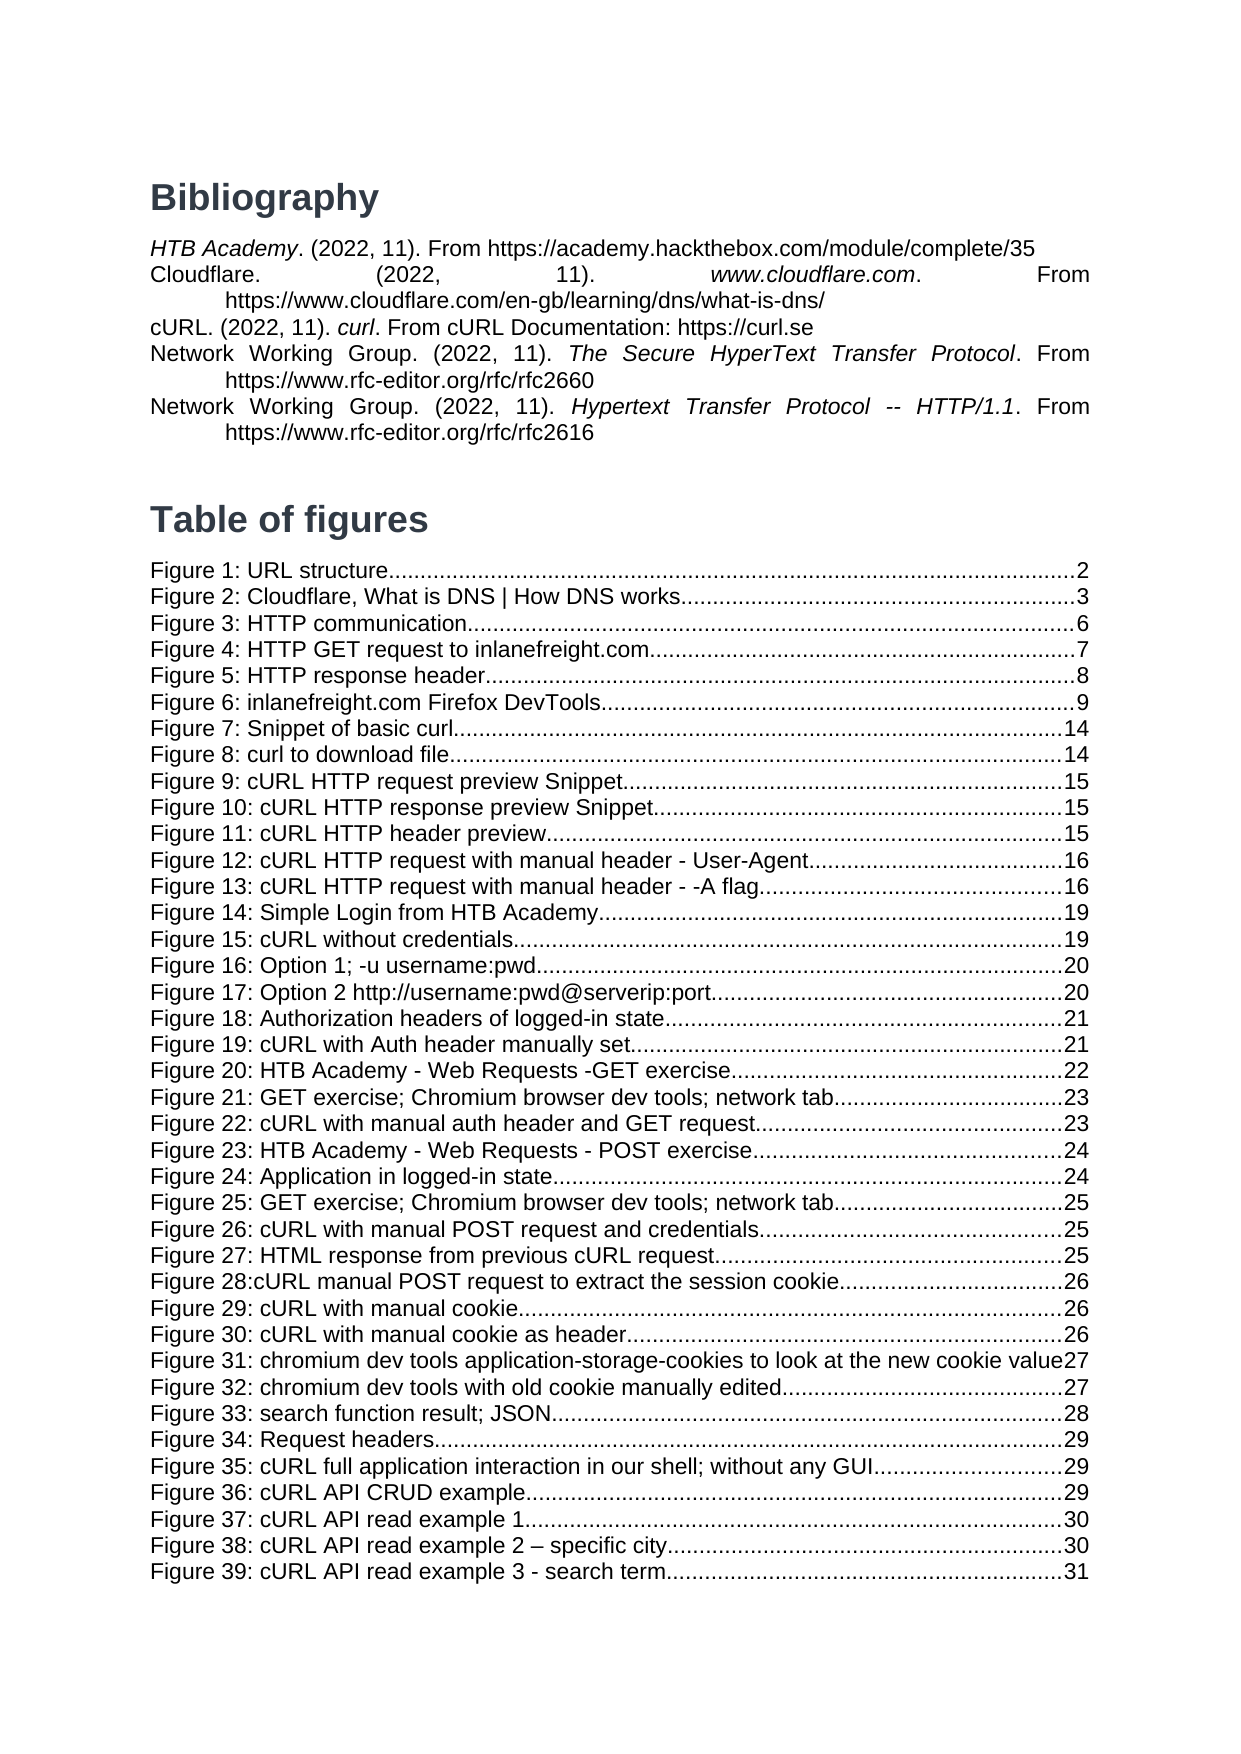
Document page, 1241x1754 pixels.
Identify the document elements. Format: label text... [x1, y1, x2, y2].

text Figure 9: cURL HTTP request preview Snippet 15 [150, 768, 1090, 794]
text Figure 34: Request headers 29 [150, 1426, 1090, 1453]
text Figure 17: Option 2 http://username:pwd@serverip:port 20 [150, 978, 1090, 1005]
text Figure 13: cURL HTTP request with manual header - -A flag 16 [150, 873, 1090, 899]
text Figure 5: HTTP response header 8 [150, 662, 1090, 688]
text Figure 38: cURL API read example 2 – specific city 30 [150, 1532, 1090, 1558]
text Figure 26: cURL with manual POST request and credentials 25 [150, 1216, 1090, 1242]
text Figure 12: cURL HTTP request with manual header - User-Agent 16 [150, 847, 1090, 873]
subtitle Table of figures [150, 497, 1090, 540]
text Figure 19: cURL with Auth header manually set 21 [150, 1031, 1090, 1057]
text Figure 30: cURL with manual cookie as header 26 [150, 1321, 1090, 1347]
text Figure 22: cURL with manual auth header and GET request 23 [150, 1110, 1090, 1137]
text Figure 11: cURL HTTP header preview 15 [150, 820, 1090, 847]
text Figure 14: Simple Login from HTB Academy 19 [150, 899, 1090, 926]
text Figure 25: GET exercise; Chromium browser dev tools; network tab 25 [150, 1189, 1090, 1216]
text Figure 20: HTB Academy - Web Requests -GET exercise 22 [150, 1057, 1090, 1084]
text Figure 23: HTB Academy - Web Requests - POST exercise 24 [150, 1137, 1090, 1163]
text Figure 33: search function result; JSON 28 [150, 1400, 1090, 1426]
text Figure 37: cURL API read example 1 30 [150, 1506, 1090, 1532]
text Figure 36: cURL API CRUD example 29 [150, 1479, 1090, 1506]
text Figure 3: HTTP communication 6 [150, 609, 1090, 636]
text Figure 31: chromium dev tools application-storage-cookies to look at the new cookie value 27 [150, 1347, 1090, 1374]
text Figure 10: cURL HTTP response preview Snippet 15 [150, 794, 1090, 820]
text Figure 29: cURL with manual cookie 26 [150, 1295, 1090, 1321]
text Figure 6: inlanefreight.com Firefox DevTools 9 [150, 688, 1090, 715]
text Figure 2: Cloudflare, What is DNS | How DNS works 3 [150, 583, 1090, 609]
text Figure 27: HTML response from previous cURL request 25 [150, 1242, 1090, 1268]
text Figure 24: Application in logged-in state 24 [150, 1163, 1090, 1189]
text Figure 7: Snippet of basic curl 14 [150, 715, 1090, 741]
text Figure 32: chromium dev tools with old cookie manually edited 27 [150, 1374, 1090, 1400]
text Figure 15: cURL without credentials 19 [150, 926, 1090, 952]
text Figure 39: cURL API read example 3 - search term 31 [150, 1558, 1090, 1584]
text Figure 16: Option 1; -u username:pwd 20 [150, 952, 1090, 978]
text Figure 8: curl to download file 14 [150, 741, 1090, 768]
text Figure 28:cURL manual POST request to extract the session cookie 26 [150, 1268, 1090, 1295]
text Figure 1: URL structure 2 [150, 557, 1090, 583]
text Figure 35: cURL full application interaction in our shell; without any GUI 29 [150, 1453, 1090, 1479]
text Figure 4: HTTP GET request to inlanefreight.com 7 [150, 636, 1090, 662]
text Figure 18: Authorization headers of logged-in state 21 [150, 1005, 1090, 1031]
text Figure 21: GET exercise; Chromium browser dev tools; network tab 23 [150, 1084, 1090, 1110]
